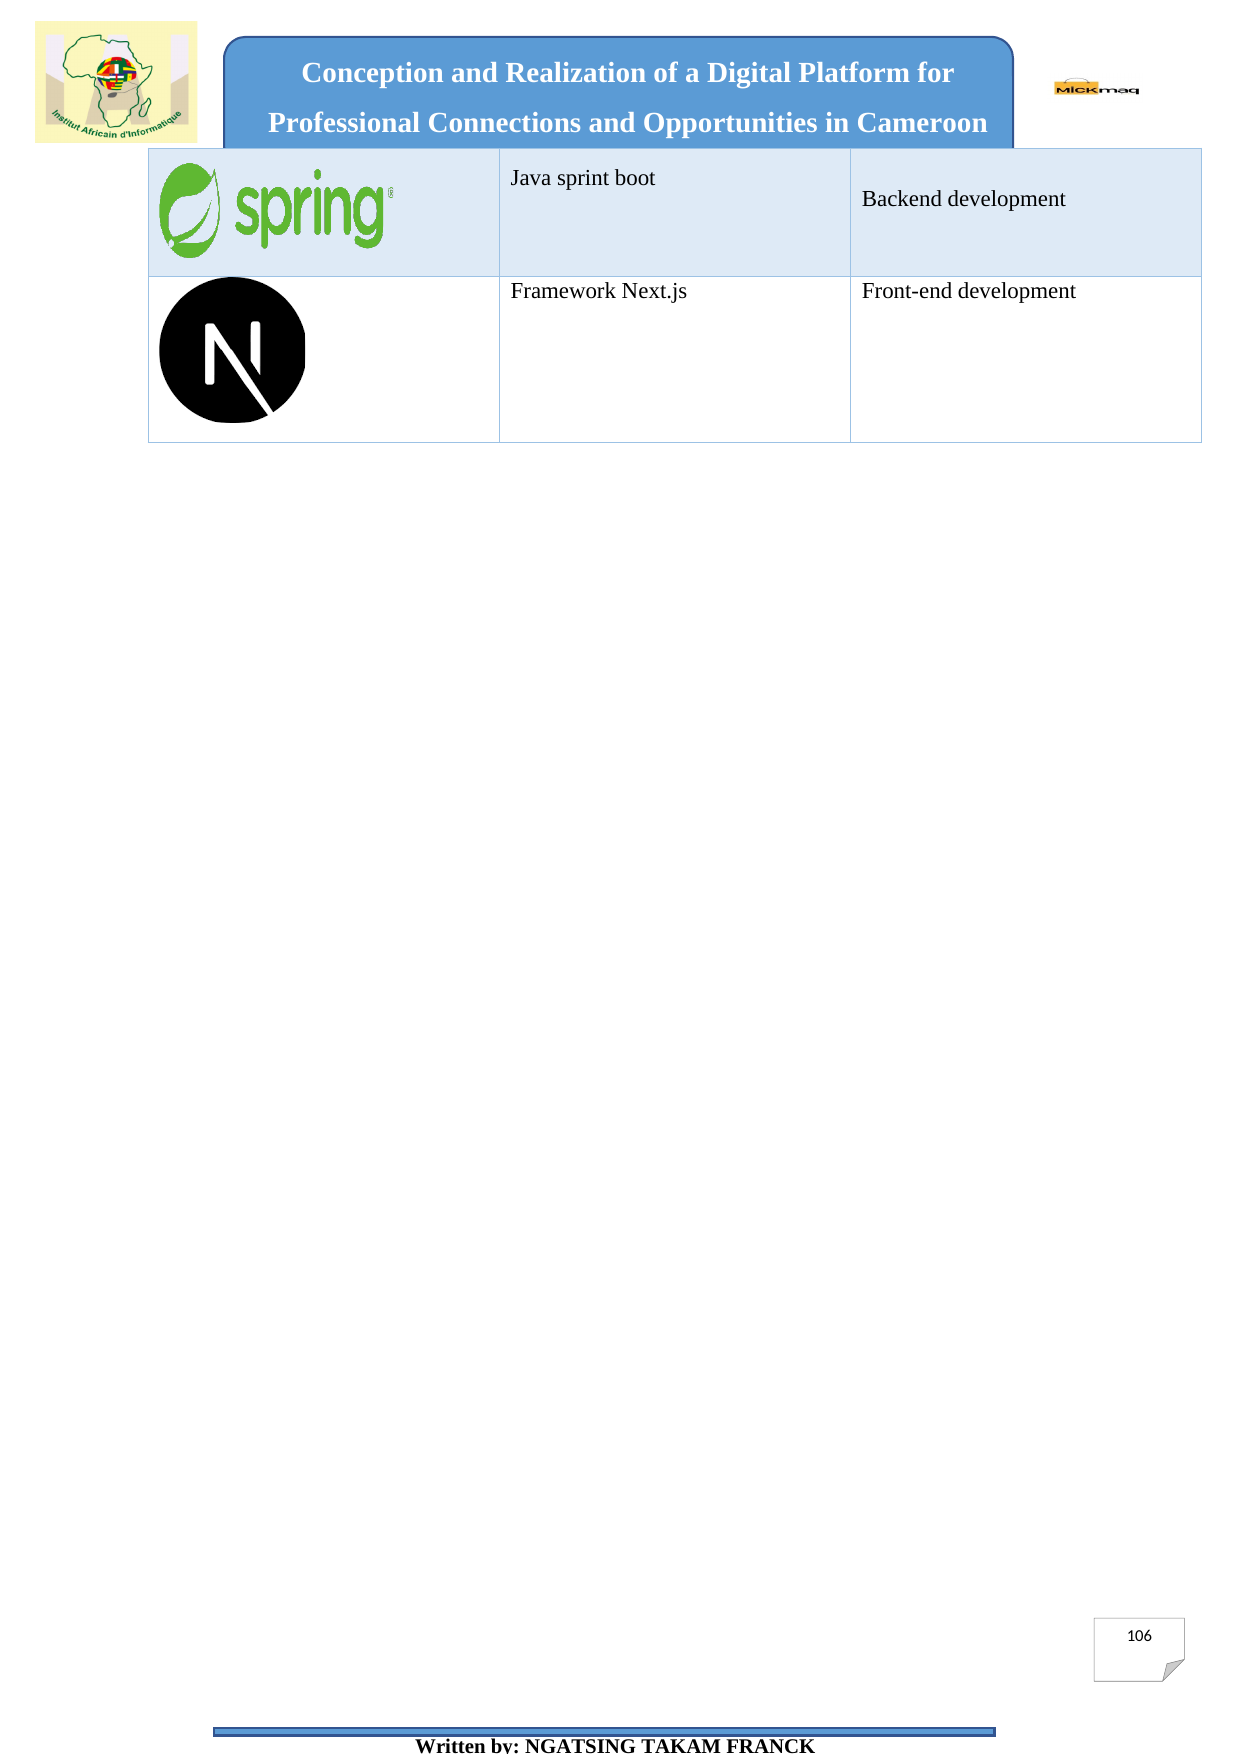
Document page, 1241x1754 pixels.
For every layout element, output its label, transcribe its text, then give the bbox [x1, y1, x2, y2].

picture [1047, 73, 1143, 103]
table_cell Front-end development [851, 277, 1201, 442]
table_cell Java sprint boot [500, 149, 850, 276]
table_cell Framework Next.js [500, 277, 850, 442]
table_cell [149, 149, 499, 276]
picture [35, 21, 198, 143]
picture [159, 277, 306, 423]
table_cell [149, 277, 499, 442]
table_cell Backend development [851, 149, 1201, 276]
picture [159, 163, 394, 258]
